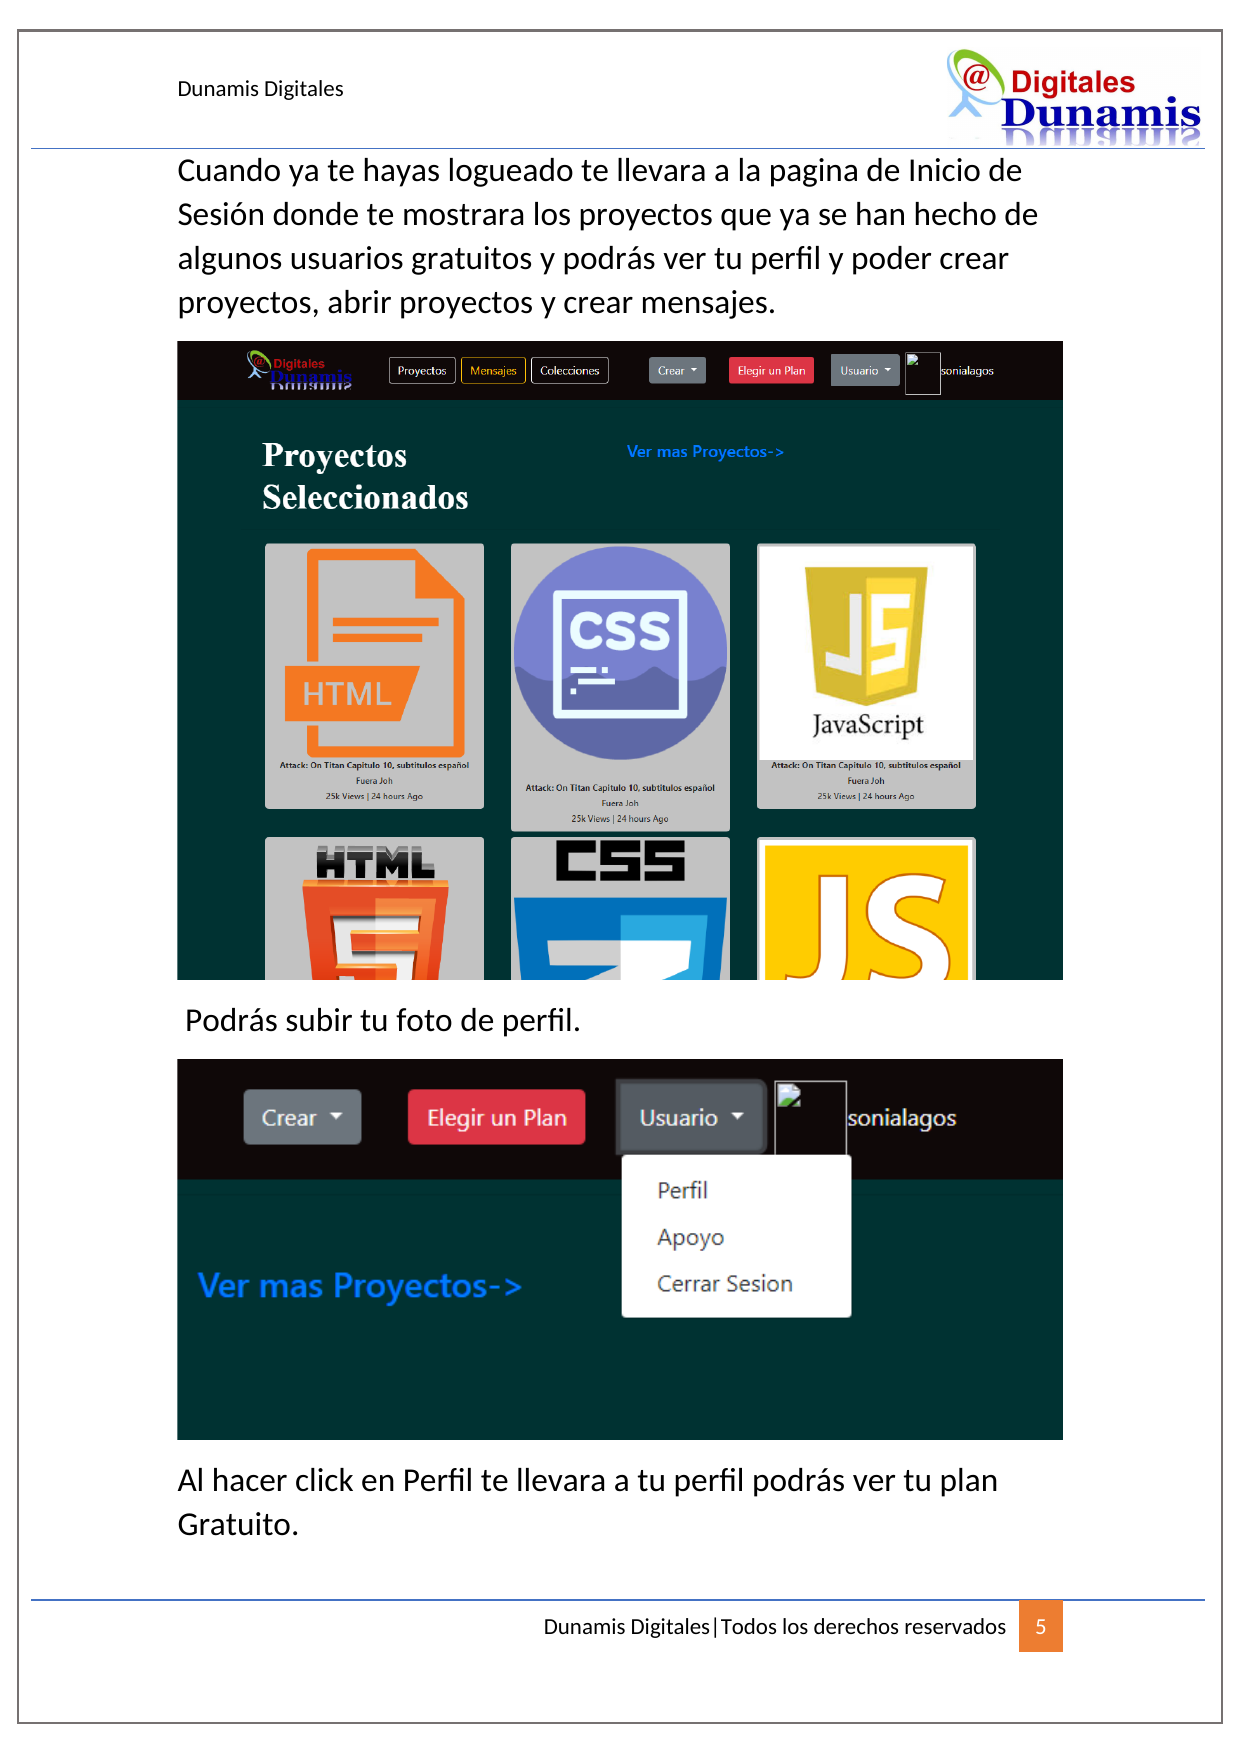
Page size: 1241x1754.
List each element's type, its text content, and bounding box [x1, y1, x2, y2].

picture [946, 47, 1202, 148]
text Podrás subir tu foto de perfil. [177, 999, 1063, 1039]
text Al hacer click en Perfil te llevara a tu perfil podrás ver tu plan Gratuito. [177, 1459, 1063, 1543]
text Cuando ya te hayas logueado te llevara a la pagina de Inicio de Sesión donde te mostrara los proyectos que ya se han hecho de algunos usuarios gratuitos y podrás ver tu perfil y poder crear proyectos, abrir proyectos y crear mensajes. [177, 149, 1063, 322]
